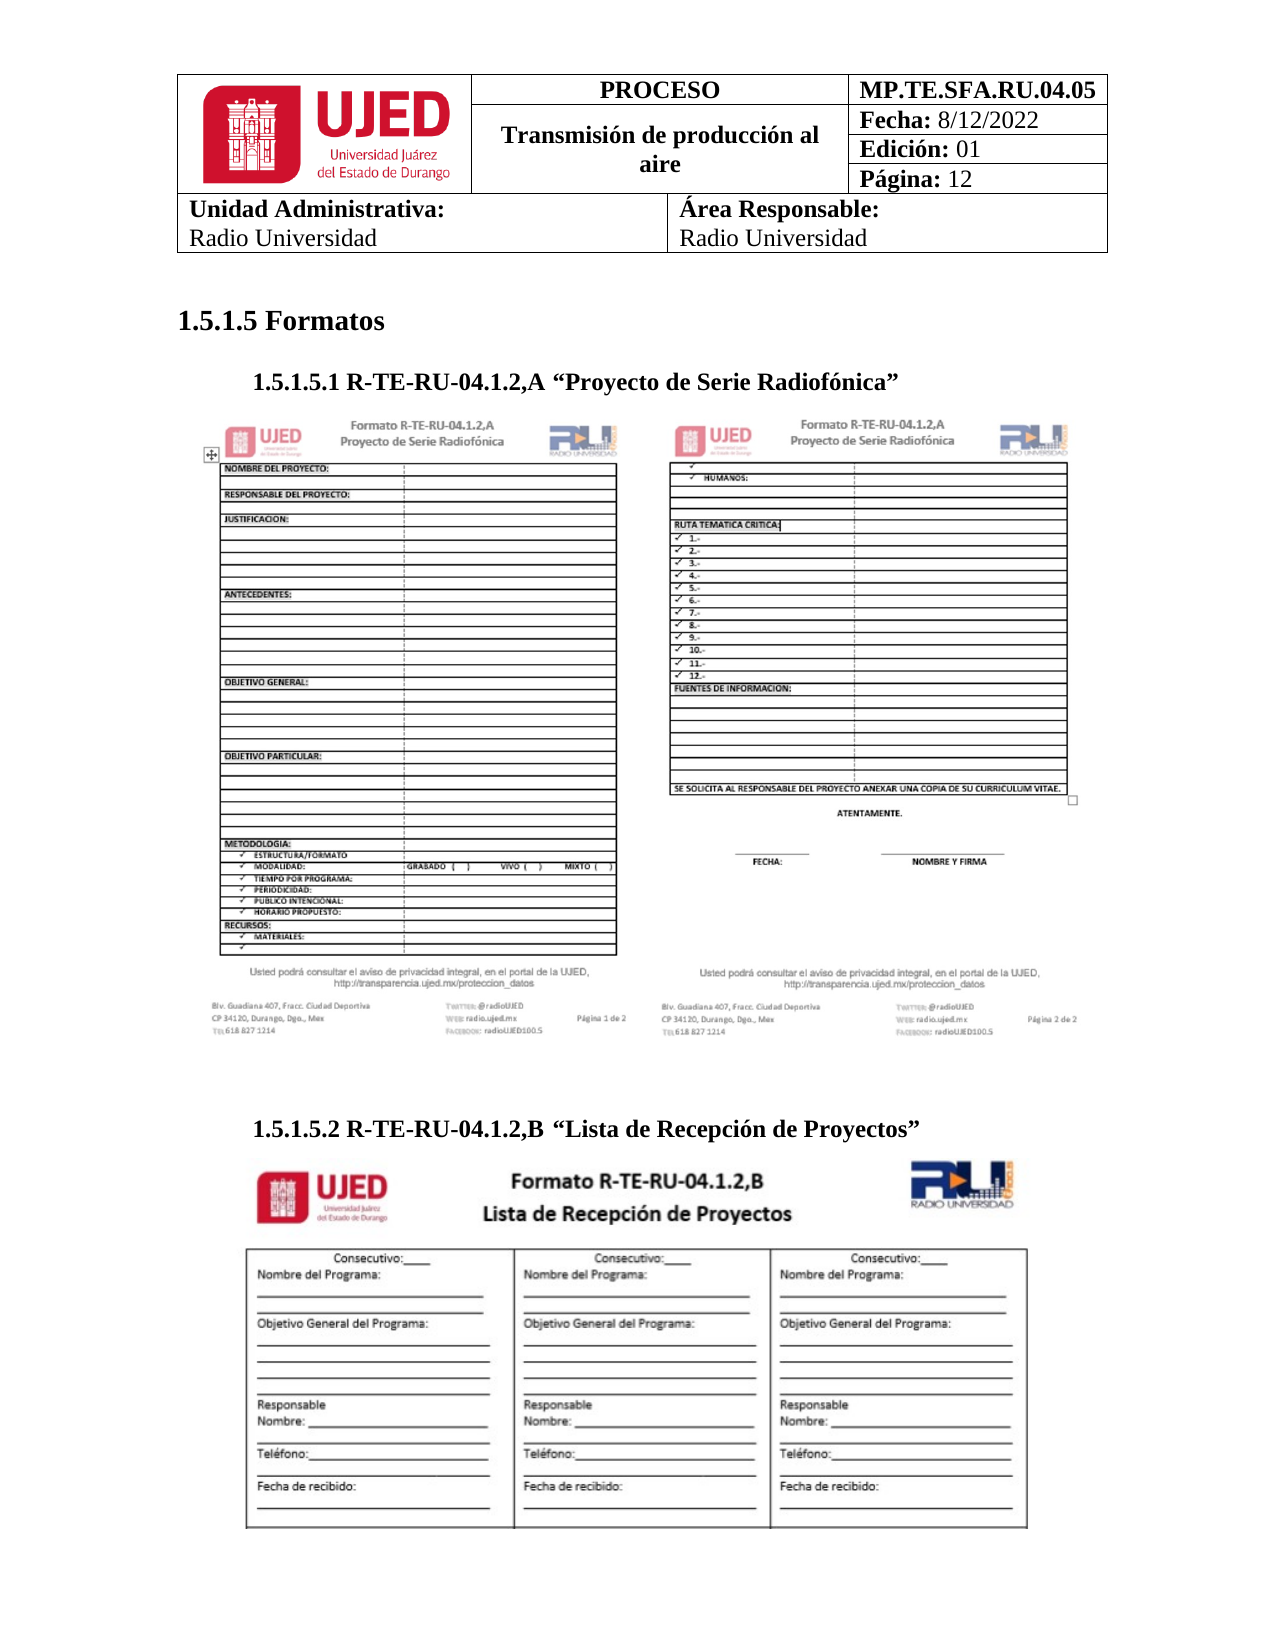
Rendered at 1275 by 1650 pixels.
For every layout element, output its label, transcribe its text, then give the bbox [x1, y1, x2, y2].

picture [191, 410, 1084, 1056]
subtitle 1.5.1.5 Formatos [177, 303, 1098, 337]
list 1.5.1.5.1 R-TE-RU-04.1.2,A “Proyecto de Serie Radiofónica” [252, 367, 1098, 395]
picture [227, 1158, 1048, 1529]
picture [188, 75, 457, 193]
list 1.5.1.5.2 R-TE-RU-04.1.2,B “Lista de Recepción de Proyectos” [252, 1114, 1098, 1143]
